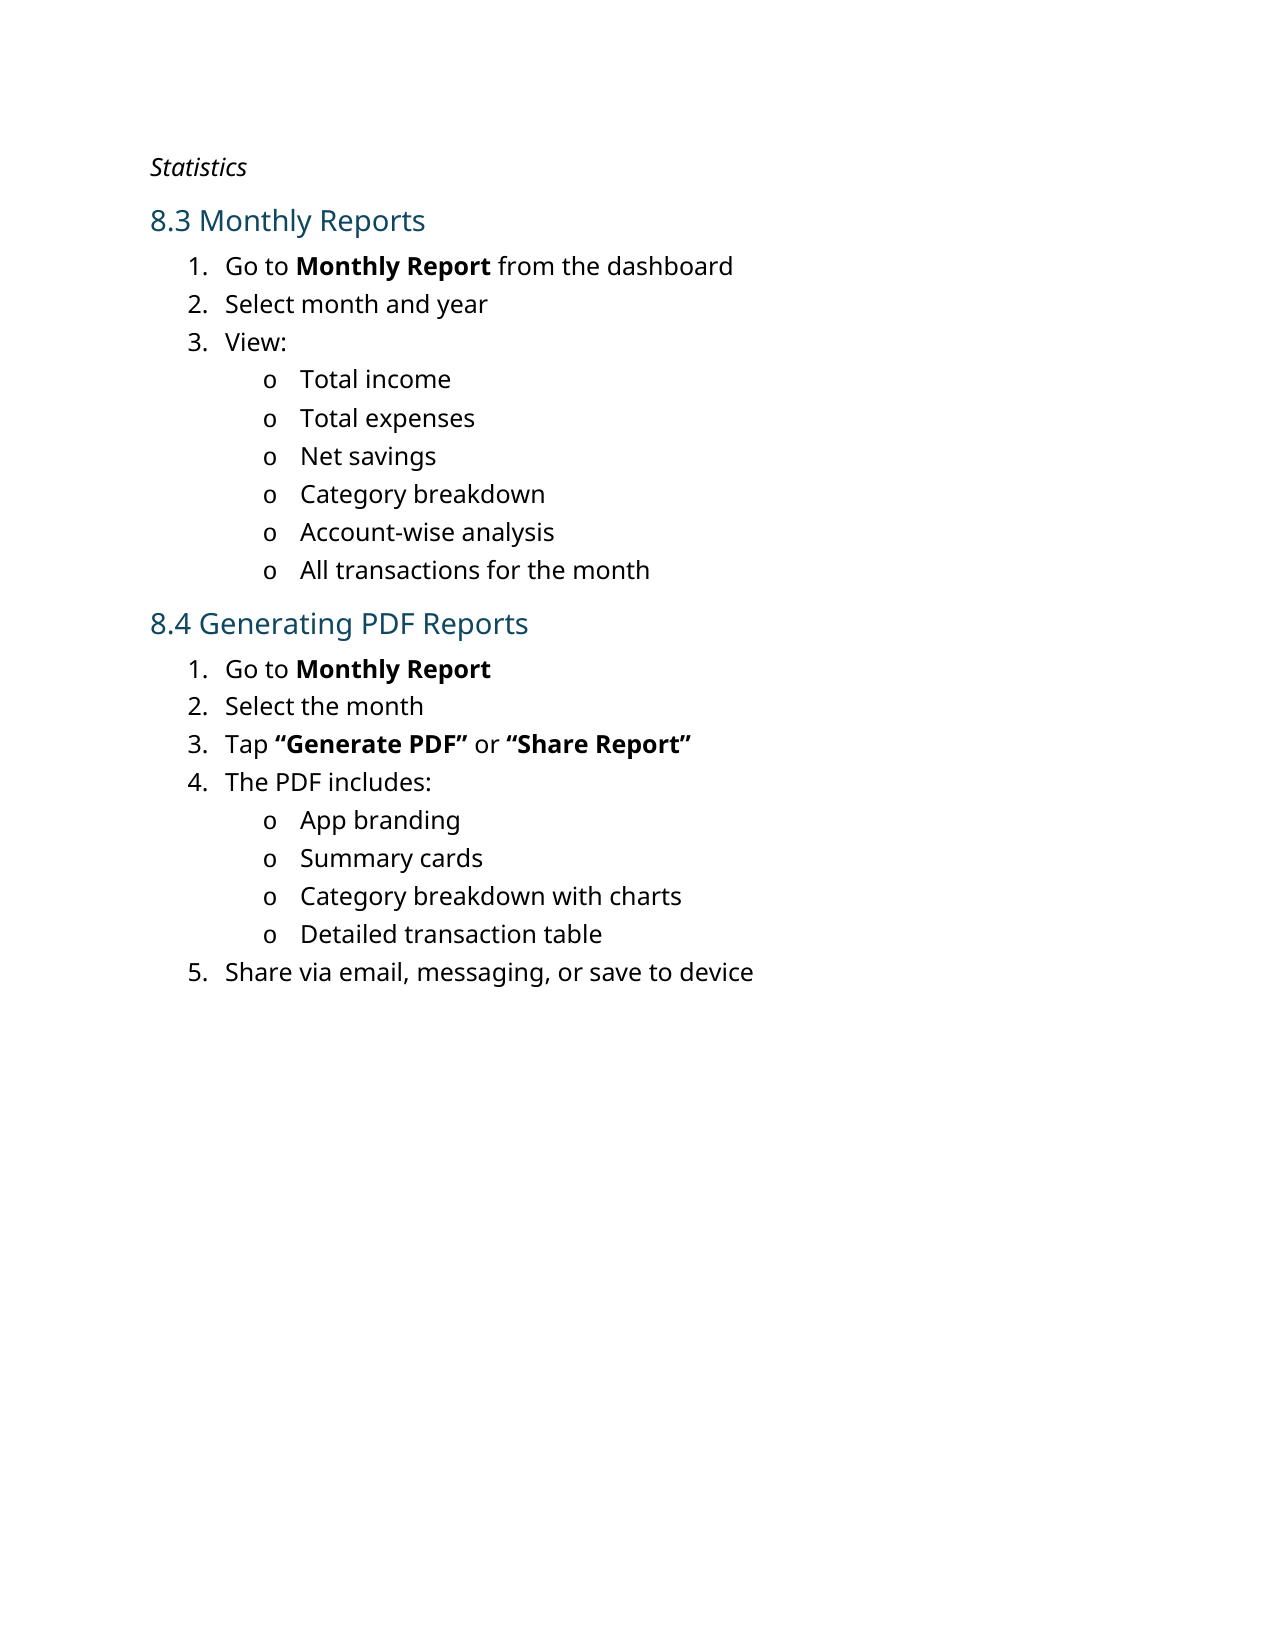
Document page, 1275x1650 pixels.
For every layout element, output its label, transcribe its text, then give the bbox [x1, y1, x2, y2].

list View: [187, 324, 1125, 358]
list Share via email, messaging, or save to device [187, 954, 1125, 989]
subtitle 8.4 Generating PDF Reports [150, 603, 1125, 643]
list Tap “Generate PDF” or “Share Report” [187, 727, 1125, 761]
list Select month and year [187, 287, 1125, 321]
list Select the month [187, 689, 1125, 723]
list App branding [262, 802, 1125, 837]
list Detailed transaction table [262, 917, 1125, 951]
list Summary cards [262, 841, 1125, 875]
list Net savings [262, 438, 1125, 472]
list Total expenses [262, 400, 1125, 434]
subtitle 8.3 Monthly Reports [150, 201, 1125, 240]
list Total income [262, 362, 1125, 396]
list Category breakdown [262, 476, 1125, 511]
list Go to Monthly Report from the dashboard [187, 249, 1125, 283]
list Go to Monthly Report [187, 651, 1125, 685]
list The PDF includes: [187, 765, 1125, 799]
list Account-wise analysis [262, 514, 1125, 548]
list Category breakdown with charts [262, 878, 1125, 913]
list All transactions for the month [262, 552, 1125, 587]
text Statistics [150, 150, 1125, 184]
